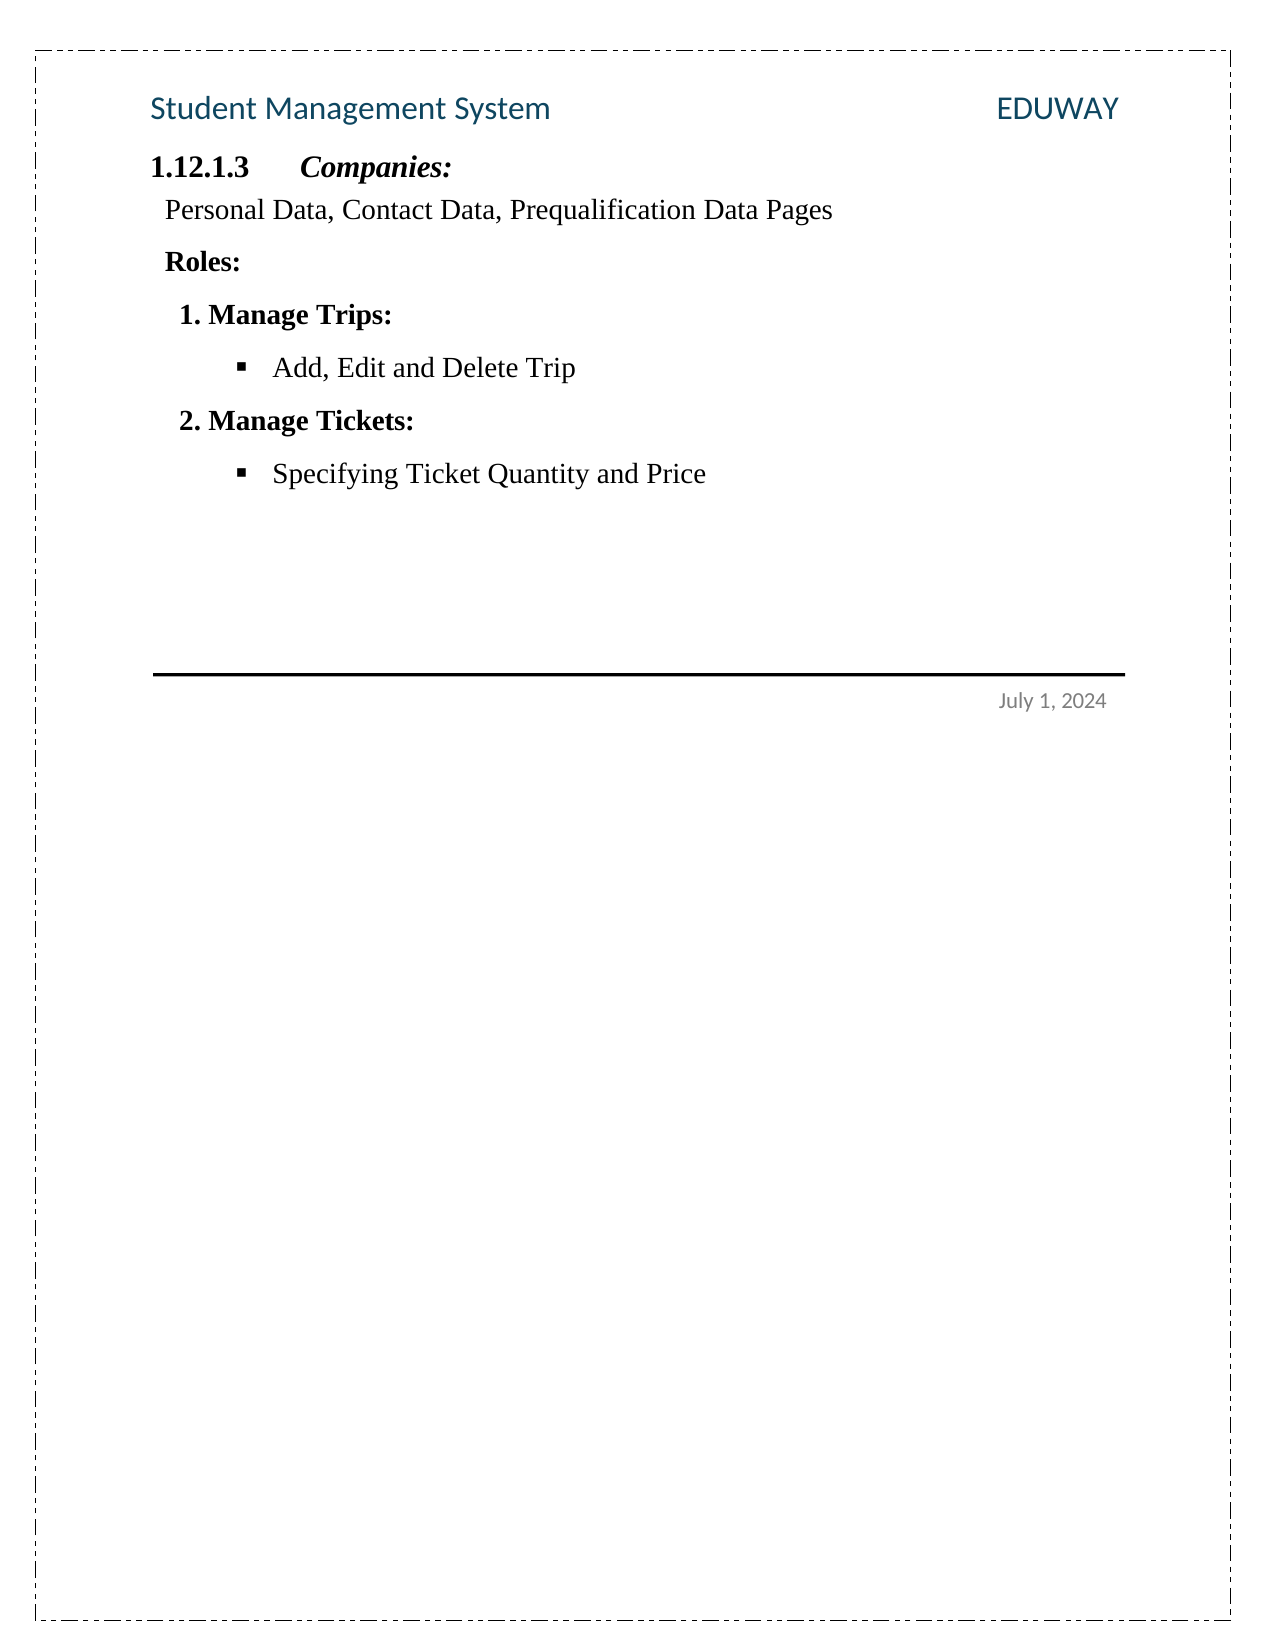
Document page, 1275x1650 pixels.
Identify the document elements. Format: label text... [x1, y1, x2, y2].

list Specifying Ticket Quantity and Price [234, 456, 1231, 490]
list Manage Trips: [179, 297, 1231, 331]
text July 1, 2024 [35, 687, 1107, 714]
list Add, Edit and Delete Trip [234, 350, 1231, 384]
list Manage Tickets: [179, 403, 1231, 437]
subtitle Companies: [150, 149, 1231, 185]
text Personal Data, Contact Data, Prequalification Data Pages [164, 192, 1231, 225]
text Roles: [164, 244, 1231, 278]
